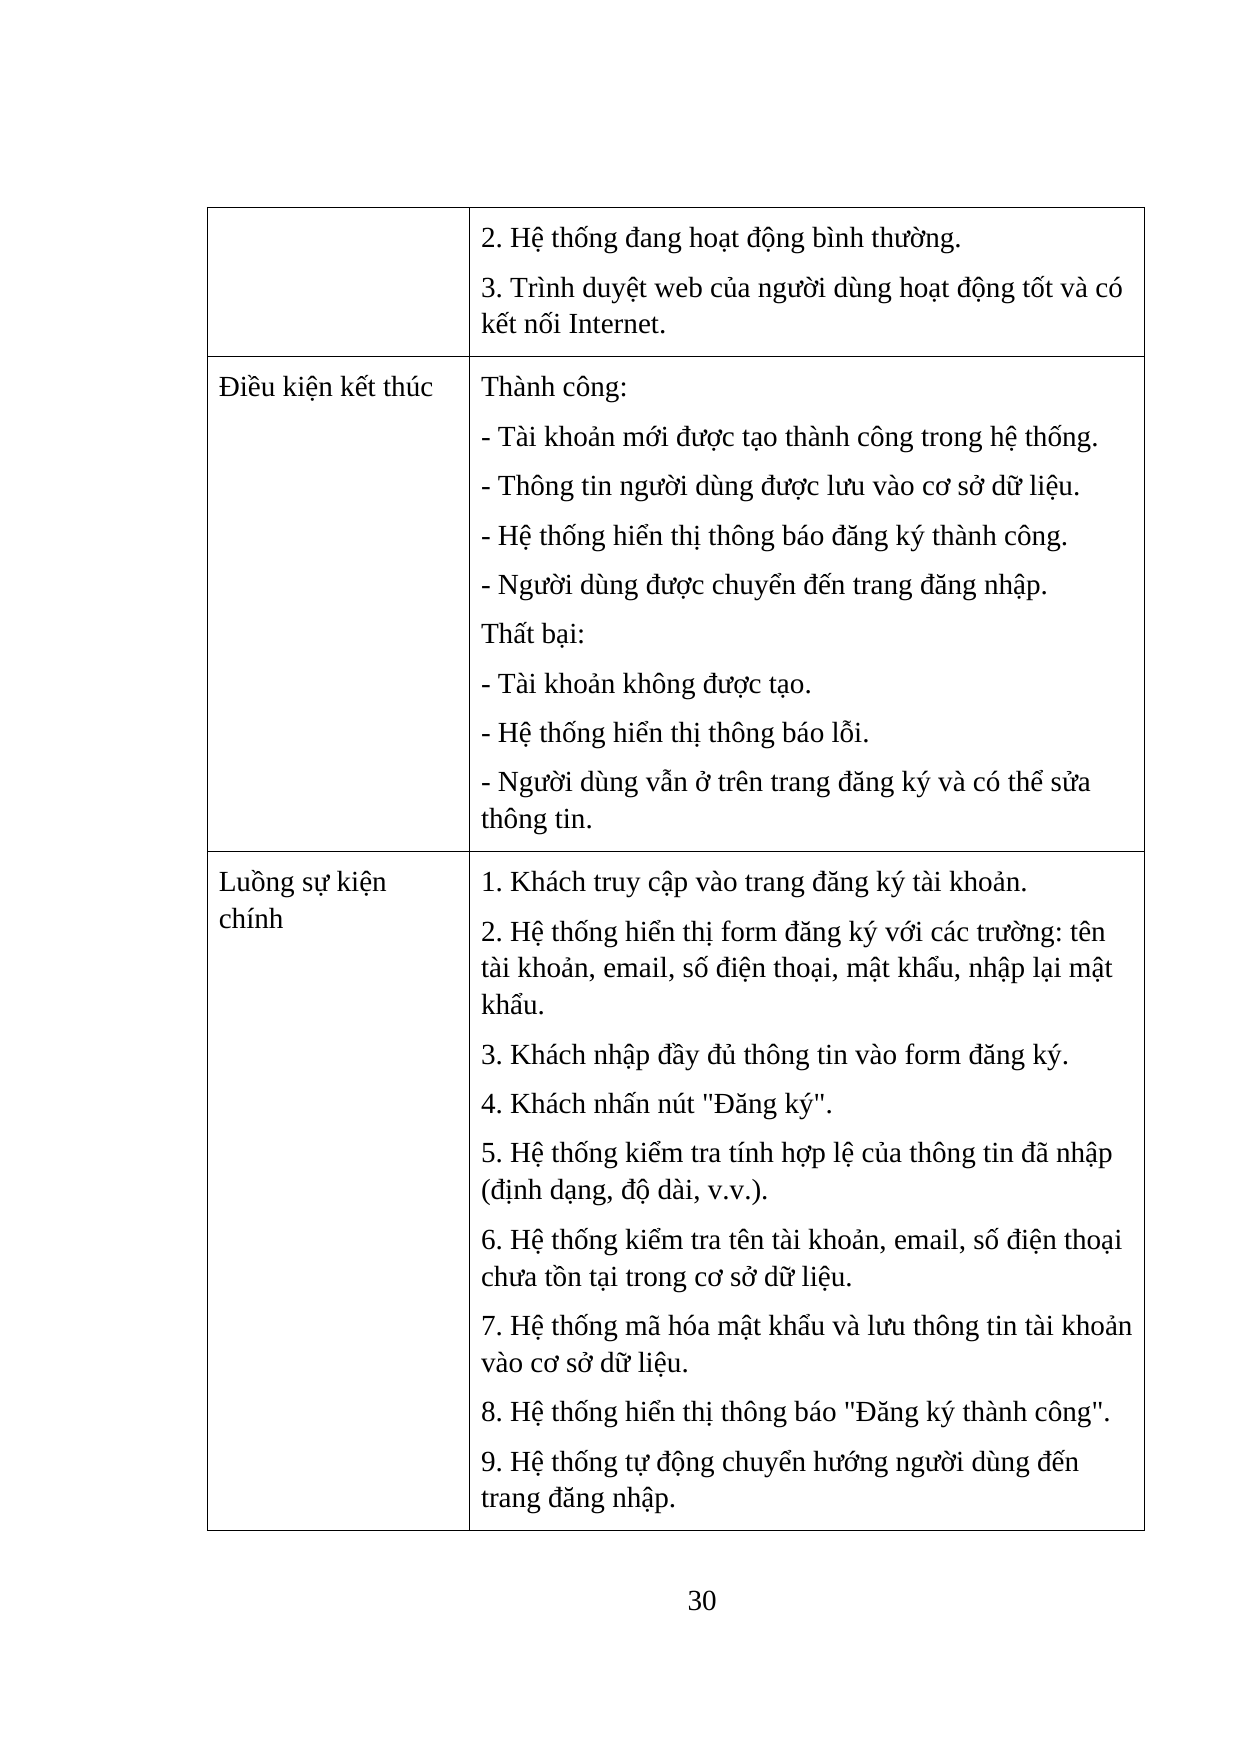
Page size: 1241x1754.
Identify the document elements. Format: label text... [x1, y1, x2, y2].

table_cell Luồng sự kiện chính [208, 852, 469, 1530]
table_cell Điều kiện kết thúc [208, 357, 469, 851]
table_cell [470, 208, 1144, 356]
table_cell 1. Khách truy cập vào trang đăng ký tài khoản. 2. Hệ thống hiển thị form đăng ký với các trường: tên tài khoản, email, số điện thoại, mật khẩu, nhập lại mật khẩu. 3. Khách nhập đầy đủ thông tin vào form đăng ký. 4. Khách nhấn nút "Đăng ký". 5. Hệ thống kiểm tra tính hợp lệ của thông tin đã nhập (định dạng, độ dài, v.v.). 6. Hệ thống kiểm tra tên tài khoản, email, số điện thoại chưa tồn tại trong cơ sở dữ liệu. 7. Hệ thống mã hóa mật khẩu và lưu thông tin tài khoản vào cơ sở dữ liệu. 8. Hệ thống hiển thị thông báo "Đăng ký thành công". 9. Hệ thống tự động chuyển hướng người dùng đến trang đăng nhập. [470, 852, 1144, 1530]
table_cell Thành công: - Tài khoản mới được tạo thành công trong hệ thống. - Thông tin người dùng được lưu vào cơ sở dữ liệu. - Hệ thống hiển thị thông báo đăng ký thành công. - Người dùng được chuyển đến trang đăng nhập. Thất bại: - Tài khoản không được tạo. - Hệ thống hiển thị thông báo lỗi. - Người dùng vẫn ở trên trang đăng ký và có thể sửa thông tin. [470, 357, 1144, 851]
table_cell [208, 208, 469, 356]
